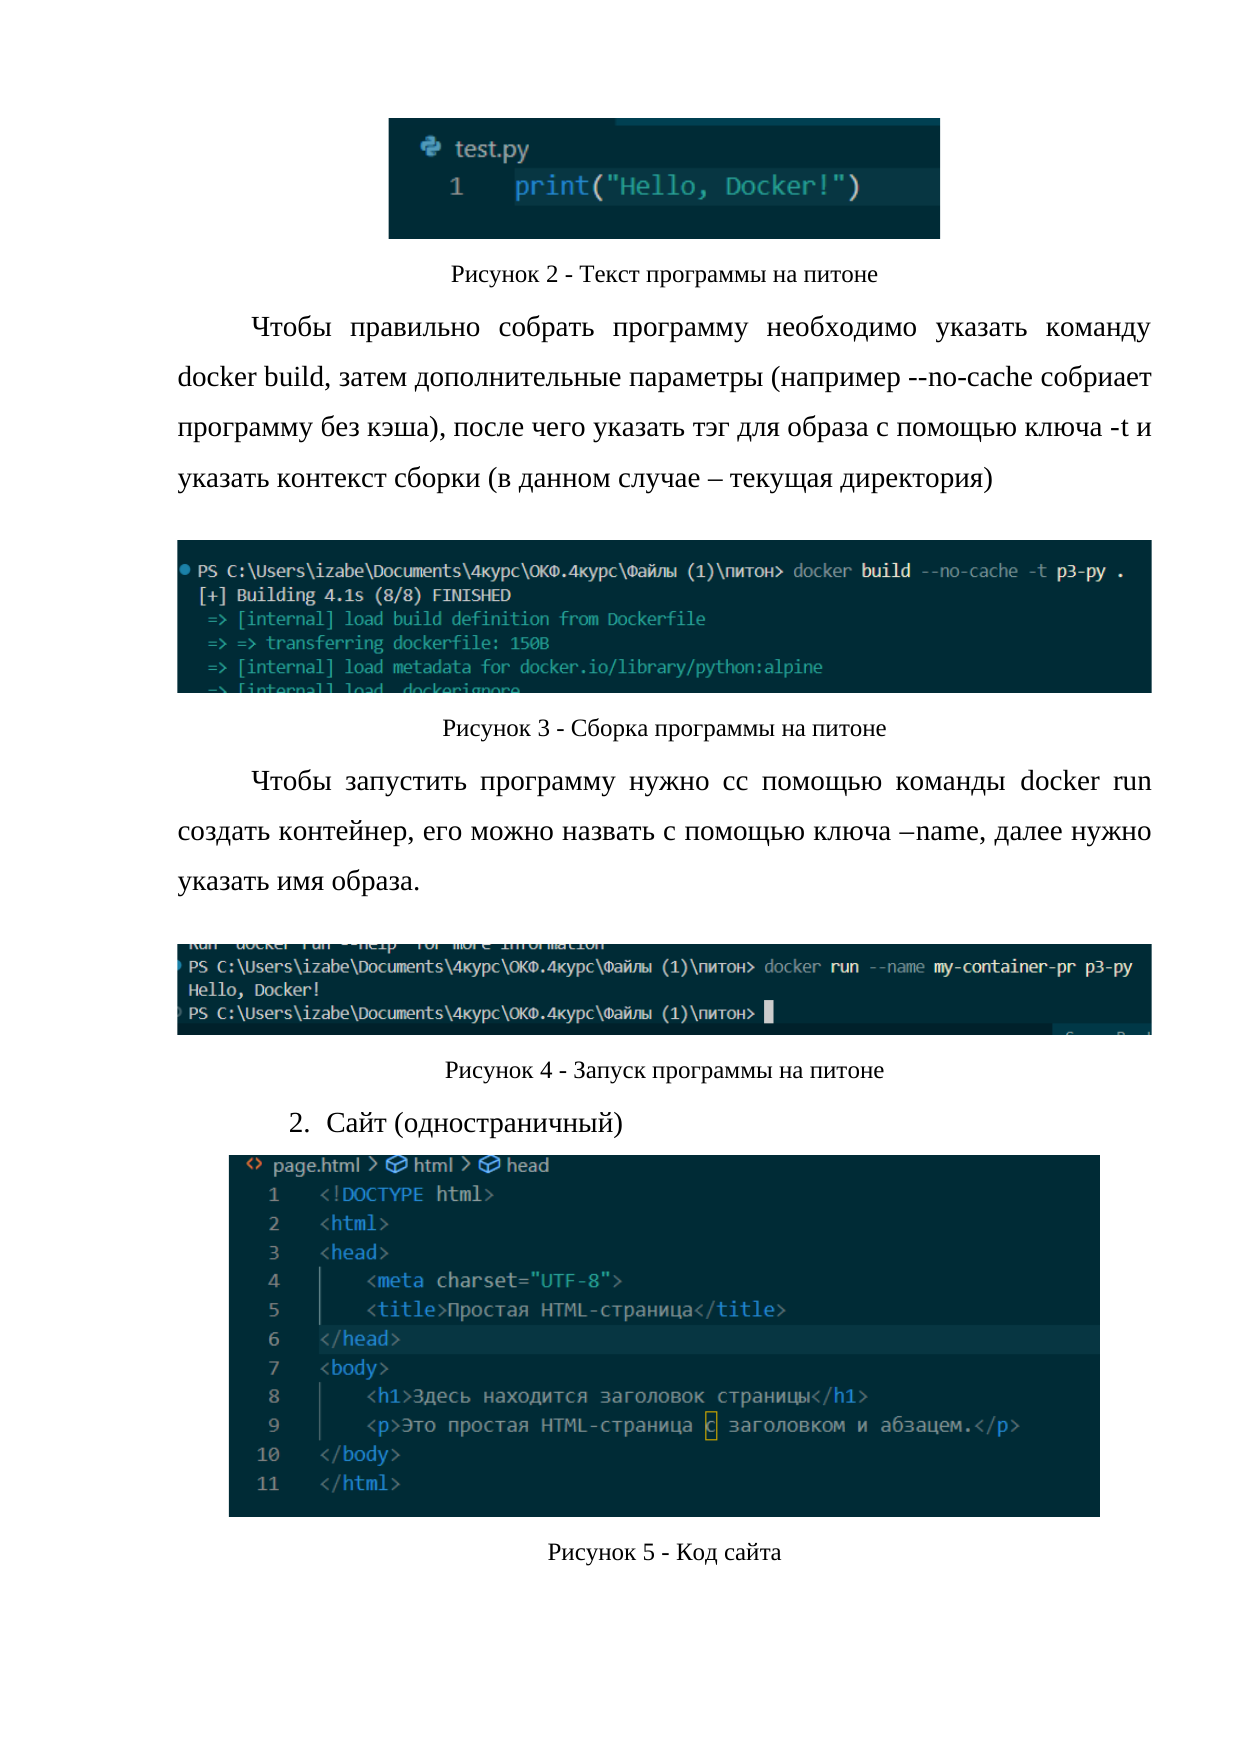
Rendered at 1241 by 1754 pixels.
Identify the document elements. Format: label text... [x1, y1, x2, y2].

picture [362, 1189, 370, 1200]
picture [742, 1423, 751, 1431]
picture [371, 617, 376, 625]
picture [367, 1480, 377, 1489]
picture [228, 566, 236, 577]
picture [733, 964, 739, 972]
picture [293, 640, 300, 649]
picture [548, 944, 565, 949]
picture [356, 1008, 361, 1021]
picture [473, 964, 480, 975]
list Сайт (одностраничный) [288, 1105, 1152, 1138]
picture [270, 1391, 279, 1402]
picture [936, 964, 952, 976]
picture [696, 1306, 701, 1315]
picture [177, 1007, 182, 1016]
picture [205, 566, 212, 572]
picture [660, 1421, 668, 1431]
picture [252, 1008, 259, 1019]
picture [460, 1191, 471, 1201]
picture [485, 1421, 492, 1431]
picture [858, 1421, 867, 1431]
picture [367, 1365, 376, 1379]
picture [882, 1421, 891, 1431]
picture [823, 1421, 844, 1431]
picture [516, 170, 941, 204]
picture [513, 1306, 517, 1316]
picture [894, 964, 900, 972]
picture [519, 1421, 528, 1431]
picture [907, 1423, 914, 1431]
picture [272, 1362, 278, 1374]
picture [381, 1249, 388, 1259]
picture [696, 1392, 703, 1402]
picture [689, 563, 694, 581]
picture [302, 1163, 316, 1173]
picture [498, 1392, 505, 1402]
picture [901, 568, 906, 577]
picture [322, 1249, 328, 1258]
picture [648, 1392, 661, 1402]
picture [796, 563, 805, 577]
picture [578, 1392, 587, 1402]
picture [322, 1222, 328, 1229]
picture [327, 1006, 335, 1019]
picture [570, 566, 577, 576]
picture [550, 566, 559, 577]
picture [509, 1273, 513, 1287]
picture [719, 1392, 726, 1402]
picture [537, 616, 544, 625]
picture [509, 1158, 527, 1171]
picture [337, 1011, 343, 1018]
picture [362, 1451, 370, 1460]
picture [530, 1392, 542, 1405]
picture [371, 1157, 377, 1170]
picture [825, 563, 831, 577]
picture [730, 1421, 739, 1431]
picture [395, 664, 403, 673]
picture [1000, 564, 1011, 576]
picture [615, 1276, 621, 1283]
picture [549, 1008, 555, 1019]
picture [404, 590, 413, 601]
picture [706, 1421, 714, 1431]
picture [385, 590, 393, 601]
picture [429, 568, 441, 577]
text Чтобы запустить программу нужно сс помощью команды docker run создать контейнер, его можно назвать с помощью ключа –name, далее нужно указать имя образа. [177, 763, 1152, 897]
picture [361, 1249, 370, 1259]
picture [508, 1421, 517, 1431]
picture [283, 568, 290, 577]
picture [350, 1364, 358, 1374]
picture [705, 964, 716, 972]
picture [286, 1163, 293, 1171]
picture [590, 568, 614, 581]
picture [590, 616, 598, 625]
picture [672, 1008, 677, 1019]
picture [894, 563, 899, 577]
picture [449, 1272, 453, 1287]
picture [625, 1421, 634, 1436]
picture [247, 1158, 253, 1169]
picture [742, 664, 749, 673]
picture [400, 636, 405, 649]
picture [326, 590, 333, 601]
picture [377, 588, 381, 605]
picture [381, 1220, 388, 1230]
picture [839, 568, 847, 576]
picture [615, 1392, 622, 1402]
picture [333, 1215, 342, 1230]
picture [354, 961, 361, 974]
picture [465, 142, 528, 163]
picture [412, 1010, 424, 1019]
picture [269, 587, 273, 601]
picture [286, 983, 296, 995]
picture [271, 1246, 278, 1259]
picture [308, 563, 312, 573]
picture [355, 1220, 366, 1230]
picture [271, 1304, 278, 1314]
picture [640, 612, 645, 623]
picture [451, 178, 462, 194]
picture [628, 566, 656, 577]
picture [730, 1392, 738, 1402]
picture [451, 1187, 458, 1201]
picture [566, 1392, 573, 1402]
picture [328, 1160, 336, 1171]
picture [810, 568, 817, 576]
text Рисунок 2 - Текст программы на питоне [177, 259, 1152, 288]
picture [444, 565, 450, 577]
picture [461, 1421, 474, 1436]
picture [465, 964, 471, 972]
picture [538, 638, 542, 648]
picture [516, 961, 538, 972]
picture [472, 566, 479, 577]
picture [474, 1186, 481, 1201]
picture [452, 590, 462, 601]
picture [294, 664, 300, 673]
picture [195, 1008, 203, 1014]
picture [489, 568, 516, 581]
picture [559, 1010, 564, 1019]
picture [454, 961, 461, 972]
picture [333, 1244, 346, 1259]
picture [218, 961, 222, 971]
picture [390, 1188, 405, 1200]
picture [604, 1007, 631, 1019]
picture [196, 985, 202, 995]
picture [319, 1268, 1100, 1353]
picture [838, 964, 858, 972]
picture [482, 944, 490, 949]
picture [659, 568, 676, 577]
picture [341, 563, 362, 577]
picture [979, 964, 990, 972]
picture [795, 959, 801, 972]
picture [465, 1010, 471, 1019]
picture [516, 1008, 538, 1019]
picture [271, 987, 278, 995]
picture [464, 563, 468, 573]
picture [259, 1477, 267, 1490]
picture [365, 944, 377, 949]
picture [489, 590, 494, 601]
picture [765, 1421, 775, 1431]
picture [449, 1421, 458, 1431]
picture [327, 959, 343, 972]
picture [478, 590, 483, 601]
picture [338, 1364, 346, 1374]
picture [241, 961, 249, 974]
picture [603, 1392, 610, 1402]
picture [795, 1392, 809, 1405]
picture [863, 563, 880, 577]
picture [1087, 568, 1105, 581]
picture [271, 1217, 278, 1230]
picture [425, 1421, 435, 1431]
picture [613, 1421, 622, 1431]
picture [1086, 964, 1095, 976]
picture [435, 684, 440, 693]
picture [565, 1419, 576, 1431]
picture [346, 590, 351, 601]
picture [180, 565, 189, 574]
picture [496, 1421, 505, 1431]
picture [425, 1392, 436, 1405]
picture [335, 1475, 340, 1487]
picture [240, 611, 244, 629]
picture [672, 961, 677, 972]
picture [271, 964, 278, 972]
picture [425, 1306, 435, 1316]
picture [259, 1448, 267, 1461]
picture [638, 660, 642, 671]
picture [371, 641, 376, 651]
picture [483, 568, 490, 577]
picture [661, 1392, 669, 1402]
picture [1070, 566, 1076, 577]
picture [294, 616, 300, 625]
picture [415, 1421, 423, 1431]
picture [530, 1163, 541, 1171]
picture [985, 568, 992, 577]
picture [272, 1448, 280, 1461]
picture [381, 1363, 388, 1373]
picture [270, 1274, 277, 1287]
picture [350, 1451, 359, 1460]
picture [555, 1274, 564, 1287]
picture [726, 661, 730, 672]
picture [425, 636, 430, 649]
text Чтобы правильно собрать программу необходимо указать команду docker build, затем дополнительные параметры (например --no-cache собриает программу без кэша), после чего указать тэг для образа с помощью ключа -t и указать контекст сборки (в данном случае – текущая директория) [177, 309, 1152, 493]
picture [1115, 964, 1130, 976]
picture [894, 1418, 903, 1431]
picture [380, 566, 387, 576]
text Рисунок 5 - Код сайта [177, 1537, 1152, 1566]
picture [732, 665, 737, 673]
picture [438, 1392, 447, 1402]
picture [257, 566, 271, 577]
picture [754, 1421, 762, 1431]
picture [636, 1421, 645, 1431]
picture [322, 1450, 328, 1457]
picture [387, 568, 399, 577]
picture [433, 1163, 446, 1171]
picture [371, 665, 376, 673]
picture [349, 1188, 359, 1200]
picture [1063, 964, 1071, 972]
picture [533, 566, 548, 577]
picture [261, 985, 267, 994]
picture [782, 965, 788, 972]
picture [413, 964, 419, 972]
picture [221, 587, 225, 605]
picture [391, 1390, 397, 1402]
picture [741, 1392, 756, 1407]
picture [552, 660, 557, 671]
picture [322, 1482, 328, 1489]
picture [672, 1392, 691, 1402]
picture [834, 1388, 844, 1402]
picture [756, 1392, 762, 1402]
picture [318, 568, 323, 577]
picture [505, 964, 512, 974]
picture [394, 612, 398, 623]
picture [306, 592, 314, 605]
picture [420, 136, 441, 156]
picture [582, 1011, 590, 1019]
picture [404, 1395, 411, 1402]
picture [414, 1277, 423, 1287]
picture [636, 1392, 646, 1402]
picture [461, 1306, 474, 1321]
picture [456, 142, 464, 157]
picture [1058, 568, 1067, 581]
picture [527, 660, 532, 673]
picture [593, 1276, 599, 1287]
picture [394, 1010, 409, 1019]
picture [764, 1306, 768, 1316]
picture [522, 564, 527, 573]
picture [252, 961, 259, 972]
picture [634, 964, 651, 972]
picture [371, 566, 377, 579]
picture [947, 568, 952, 576]
picture [488, 1011, 494, 1018]
picture [479, 1155, 501, 1173]
picture [509, 1392, 517, 1402]
picture [581, 568, 588, 577]
picture [422, 568, 430, 577]
picture [626, 1392, 633, 1402]
picture [660, 1306, 668, 1316]
picture [375, 1010, 382, 1019]
picture [697, 566, 704, 577]
picture [466, 1277, 470, 1287]
picture [664, 962, 668, 976]
picture [429, 664, 437, 673]
picture [299, 987, 306, 995]
picture [410, 568, 419, 577]
picture [394, 964, 409, 972]
picture [375, 964, 382, 972]
picture [935, 1421, 962, 1434]
picture [568, 964, 588, 976]
picture [565, 1304, 576, 1316]
picture [210, 571, 217, 577]
picture [778, 1306, 785, 1316]
picture [270, 1477, 278, 1490]
picture [218, 1009, 222, 1019]
picture [732, 568, 744, 577]
picture [777, 1392, 785, 1402]
picture [456, 1008, 461, 1018]
picture [269, 1419, 279, 1429]
picture [812, 1421, 821, 1431]
picture [177, 1001, 1051, 1035]
picture [269, 569, 279, 577]
picture [758, 568, 768, 577]
picture [408, 1188, 417, 1200]
picture [439, 1305, 446, 1316]
picture [507, 590, 511, 600]
picture [474, 1421, 482, 1431]
text Рисунок 3 - Сборка программы на питоне [177, 713, 1152, 742]
picture [777, 1421, 809, 1431]
picture [705, 1010, 716, 1019]
picture [361, 1360, 365, 1374]
picture [483, 964, 495, 976]
picture [733, 1010, 739, 1019]
picture [884, 568, 890, 577]
picture [685, 1423, 692, 1431]
picture [847, 1390, 853, 1402]
picture [1026, 964, 1032, 972]
picture [519, 1306, 523, 1316]
picture [765, 959, 776, 972]
picture [513, 638, 517, 649]
picture [567, 1274, 575, 1287]
picture [559, 964, 565, 972]
picture [917, 1421, 926, 1431]
picture [256, 1158, 261, 1169]
picture [365, 1008, 370, 1018]
picture [271, 1188, 278, 1201]
text Рисунок 4 - Запуск программы на питоне [177, 1055, 1152, 1084]
picture [519, 1392, 529, 1402]
picture [903, 964, 912, 972]
picture [378, 1277, 394, 1286]
picture [604, 962, 617, 972]
picture [395, 592, 400, 603]
picture [549, 961, 555, 972]
picture [620, 964, 631, 972]
picture [195, 961, 203, 968]
picture [463, 1157, 470, 1170]
picture [555, 1392, 563, 1402]
picture [243, 590, 250, 601]
picture [313, 964, 319, 972]
picture [408, 1419, 412, 1431]
picture [364, 961, 370, 971]
picture [372, 1446, 388, 1465]
picture [200, 587, 205, 605]
picture [386, 1155, 407, 1173]
picture [635, 1010, 644, 1019]
picture [460, 612, 464, 622]
picture [648, 1421, 657, 1431]
picture [543, 1392, 552, 1402]
picture [414, 1158, 418, 1171]
picture [449, 1392, 457, 1402]
picture [1035, 964, 1042, 972]
